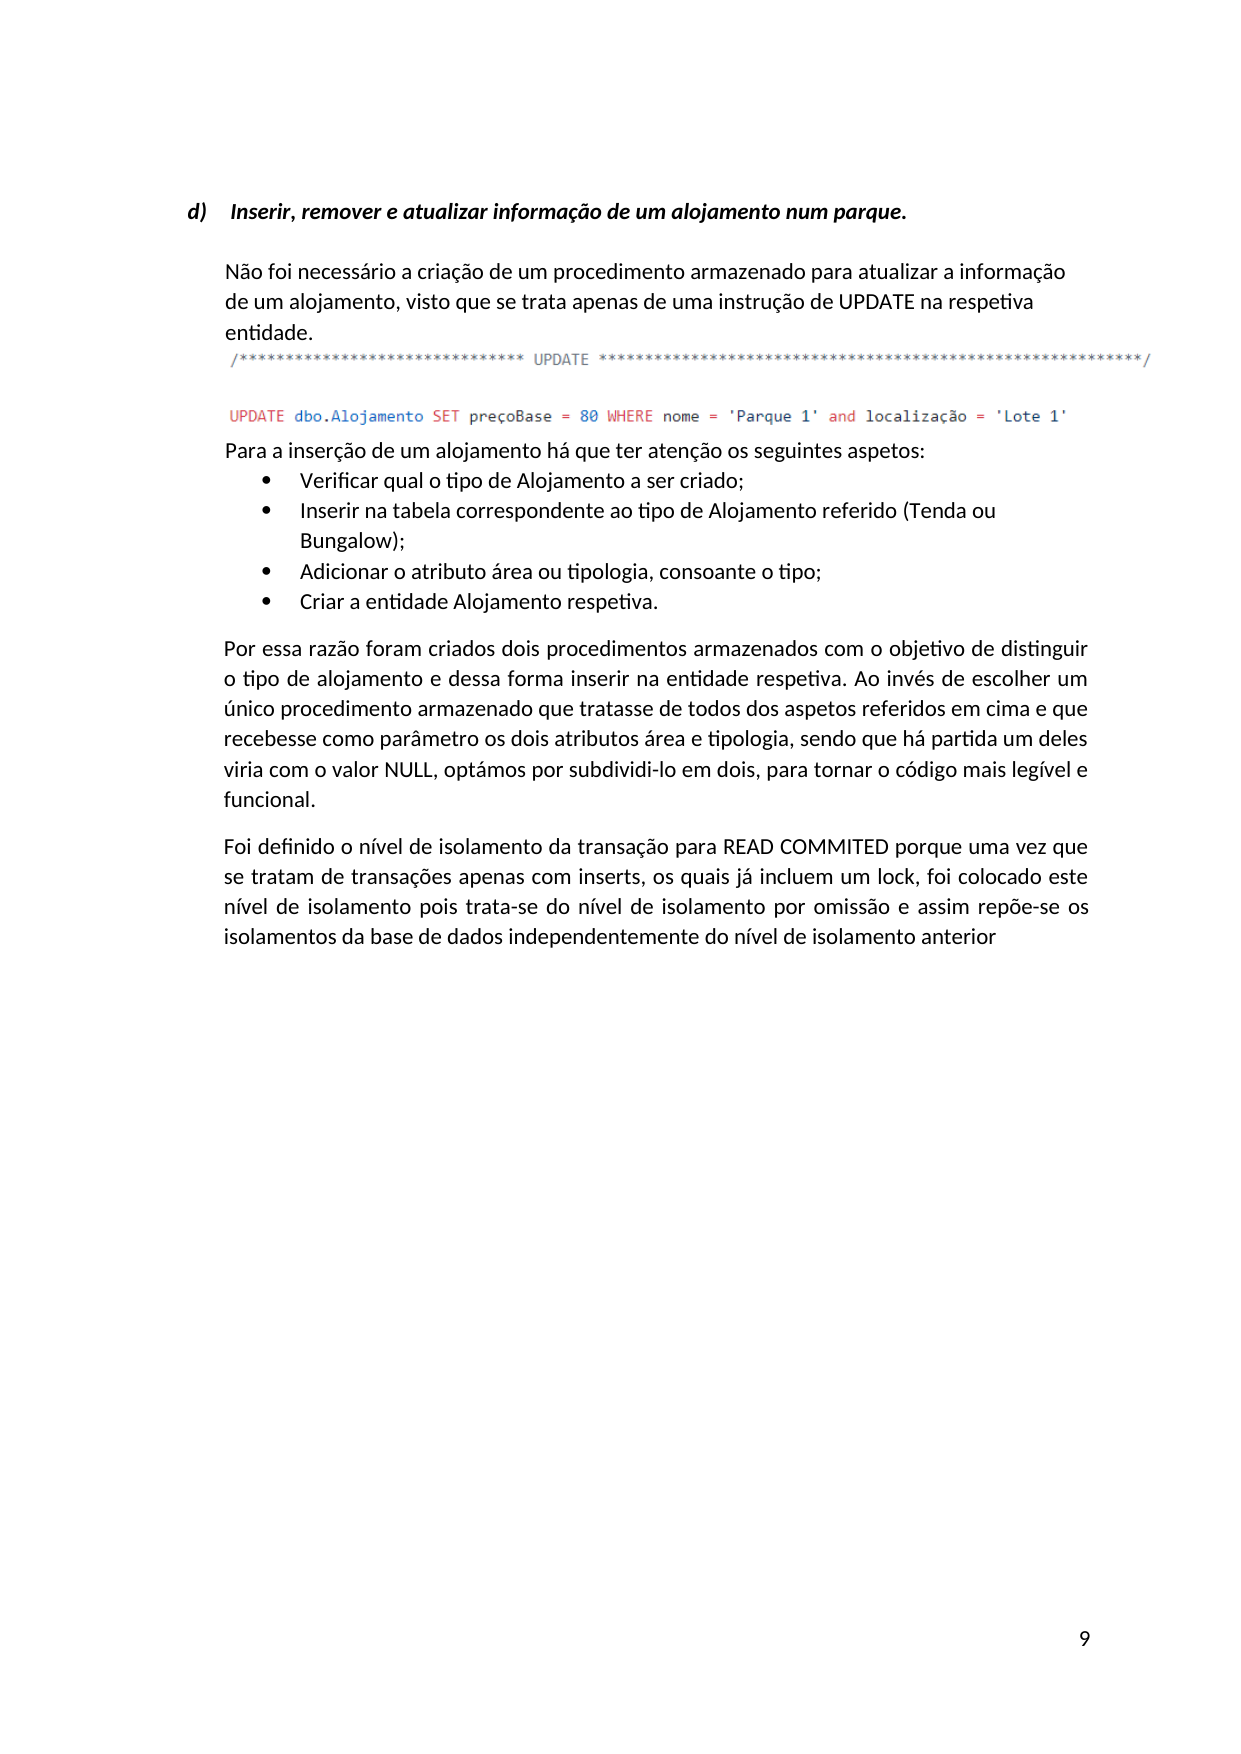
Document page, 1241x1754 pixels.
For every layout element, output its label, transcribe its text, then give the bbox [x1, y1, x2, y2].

picture [225, 347, 1166, 434]
list Verificar qual o tipo de Alojamento a ser criado; [262, 466, 1090, 494]
list Inserir, remover e atualizar informação de um alojamento num parque. [187, 197, 1090, 225]
list Não foi necessário a criação de um procedimento armazenado para atualizar a informação de um alojamento, visto que se trata apenas de uma instrução de UPDATE na respetiva entidade. [225, 257, 1090, 346]
list Inserir na tabela correspondente ao tipo de Alojamento referido (Tenda ou Bungalow); [262, 496, 1090, 555]
text Foi definido o nível de isolamento da transação para READ COMMITED porque uma vez que se tratam de transações apenas com inserts, os quais já incluem um lock, foi colocado este nível de isolamento pois trata-se do nível de isolamento por omissão e assim repõe-se os isolamentos da base de dados independentemente do nível de isolamento anterior [224, 832, 1090, 951]
text Por essa razão foram criados dois procedimentos armazenados com o objetivo de distinguir o tipo de alojamento e dessa forma inserir na entidade respetiva. Ao invés de escolher um único procedimento armazenado que tratasse de todos dos aspetos referidos em cima e que recebesse como parâmetro os dois atributos área e tipologia, sendo que há partida um deles viria com o valor NULL, optámos por subdividi-lo em dois, para tornar o código mais legível e funcional. [224, 634, 1090, 813]
list Para a inserção de um alojamento há que ter atenção os seguintes aspetos: [225, 436, 1090, 464]
list Criar a entidade Alojamento respetiva. [262, 587, 1090, 615]
list Adicionar o atributo área ou tipologia, consoante o tipo; [262, 557, 1090, 585]
